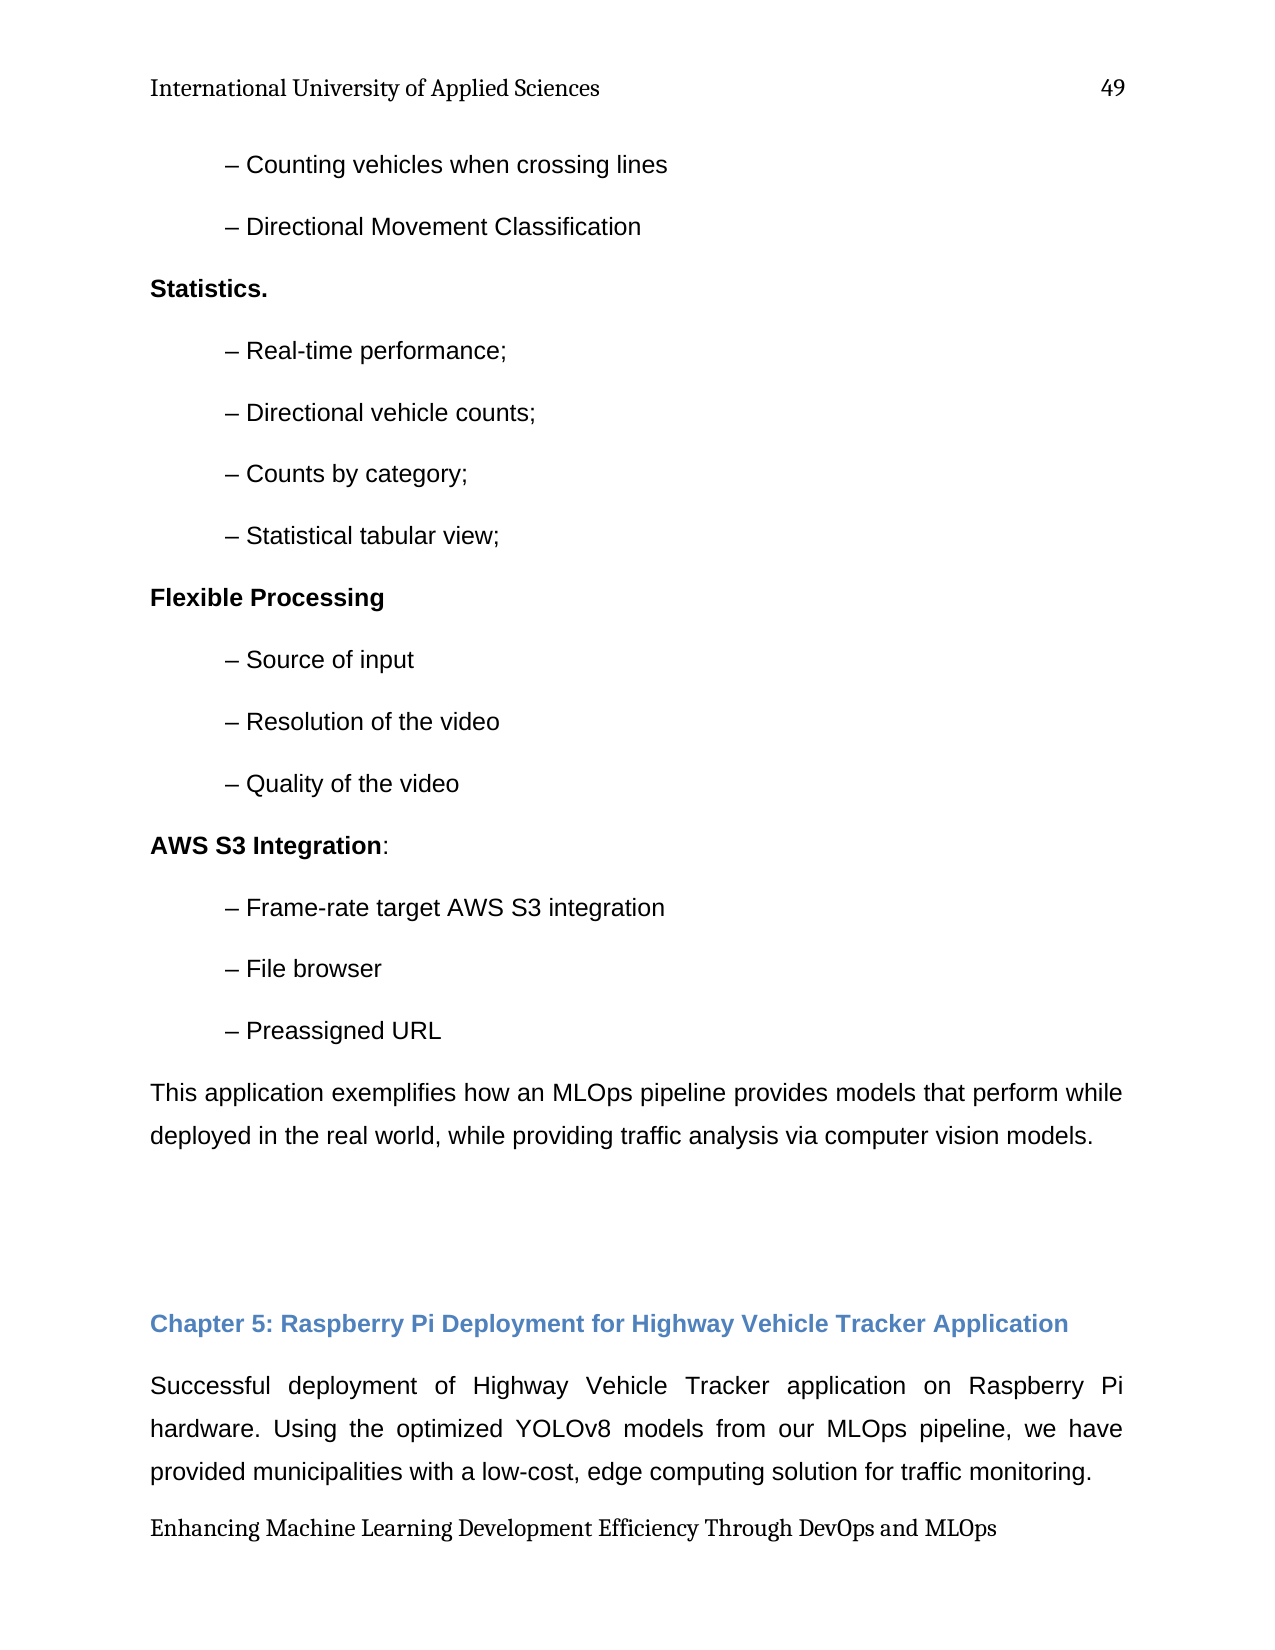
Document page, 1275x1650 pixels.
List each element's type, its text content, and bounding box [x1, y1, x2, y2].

text – Statistical tabular view; [150, 521, 1125, 550]
text – Preassigned URL [225, 1016, 1125, 1045]
text Statistics. [150, 274, 1125, 302]
text – Counting vehicles when crossing lines [225, 150, 1125, 179]
text – File browser [225, 954, 1125, 983]
subtitle Chapter 5: Raspberry Pi Deployment for Highway Vehicle Tracker Application [150, 1309, 1125, 1338]
text – Source of input [225, 645, 1125, 674]
text – Quality of the video [225, 769, 1125, 797]
text This application exemplifies how an MLOps pipeline provides models that perform while deployed in the real world, while providing traffic analysis via computer vision models. [150, 1078, 1125, 1150]
text Successful deployment of Highway Vehicle Tracker application on Raspberry Pi hardware. Using the optimized YOLOv8 models from our MLOps pipeline, we have provided municipalities with a low-cost, edge computing solution for traffic monitoring. [150, 1371, 1125, 1486]
text – Real-time performance; [225, 336, 1125, 364]
text – Directional vehicle counts; [225, 397, 1125, 426]
text – Resolution of the video [225, 707, 1125, 736]
text – Directional Movement Classification [225, 212, 1125, 241]
text – Counts by category; [225, 459, 1125, 488]
text AWS S3 Integration: [150, 831, 1125, 859]
text – Frame-rate target AWS S3 integration [225, 892, 1125, 921]
text Flexible Processing [150, 583, 1125, 612]
